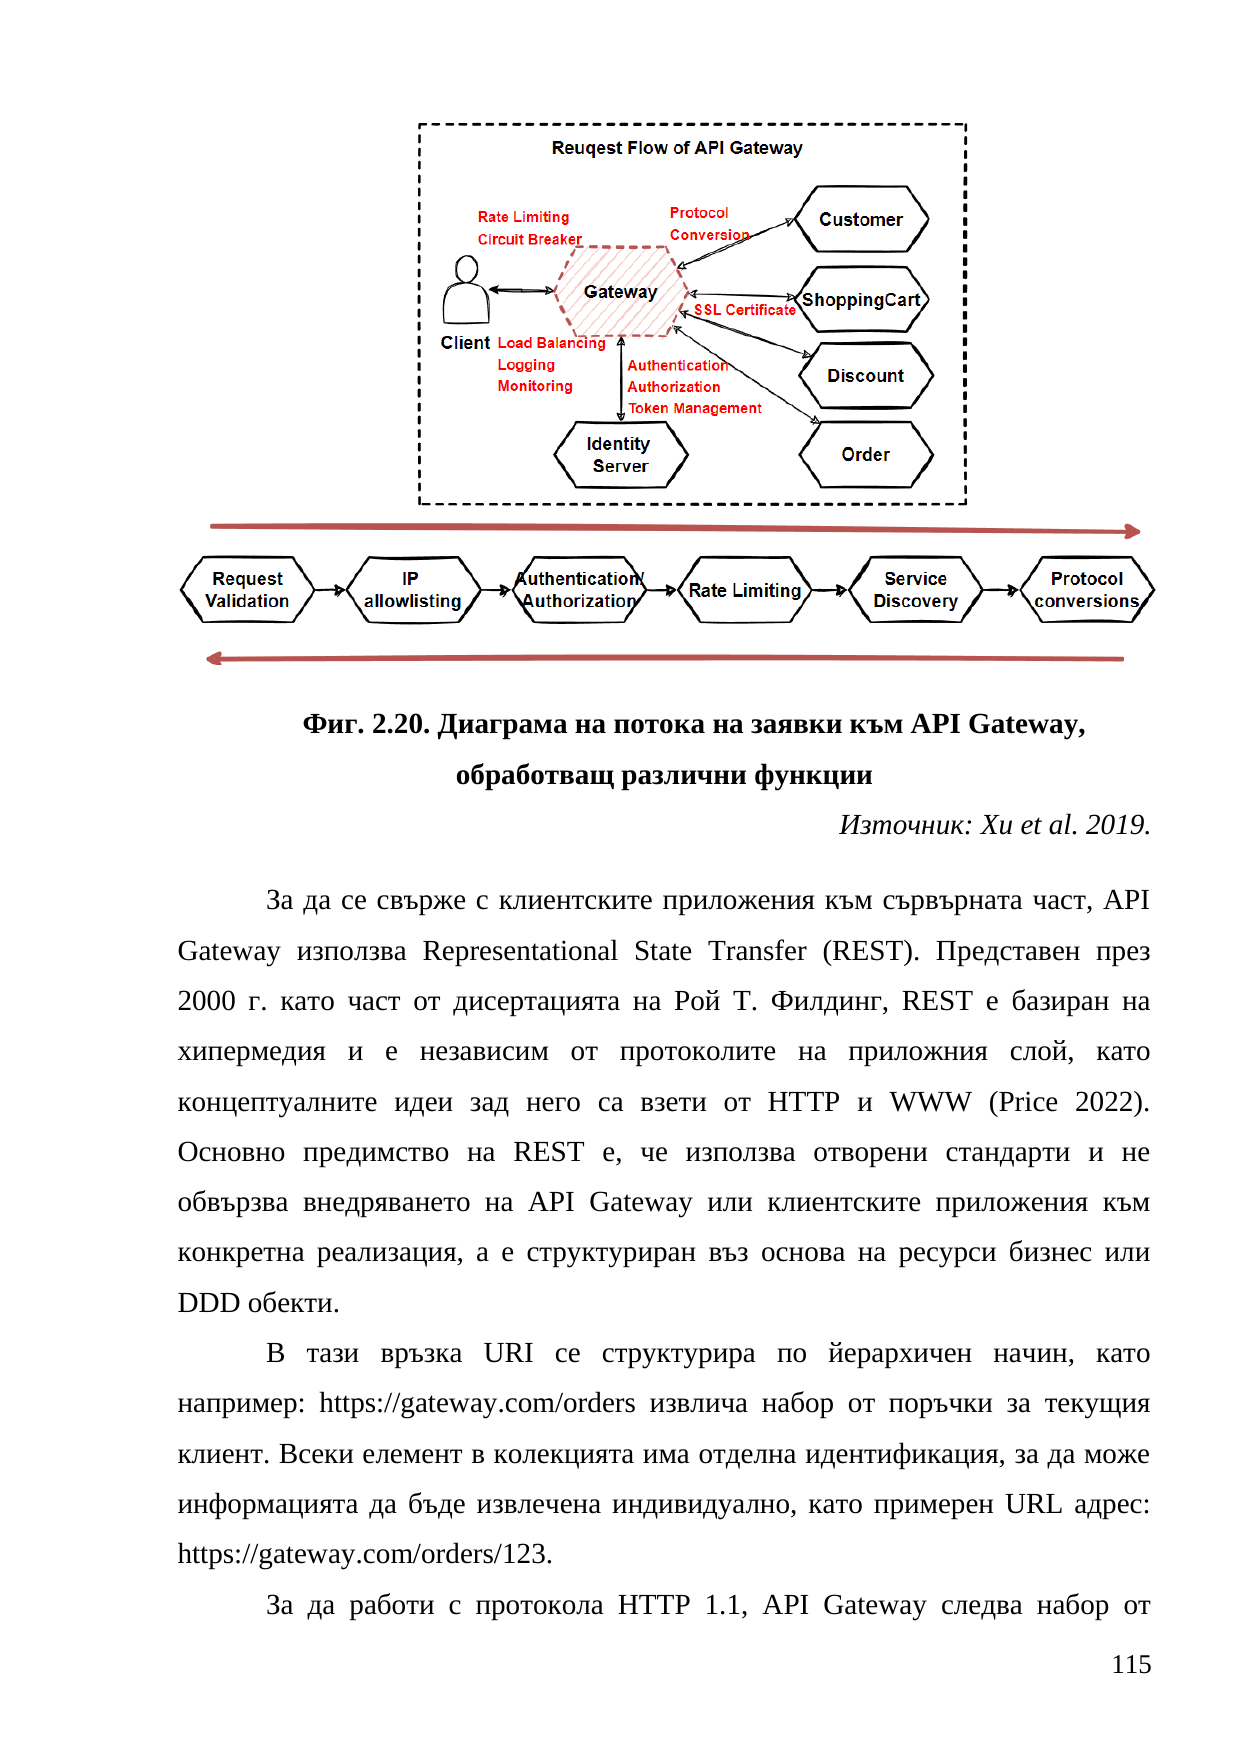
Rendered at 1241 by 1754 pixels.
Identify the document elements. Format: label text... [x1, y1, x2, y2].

text За да се свърже с клиентските приложения към сървърната част, API Gateway използва Representational State Transfer (REST). Представен през 2000 г. като част от дисертацията на Рой Т. Филдинг, REST е базиран на хипермедия и е независим от протоколите на приложния слой, като концептуалните идеи зад него са взети от HTTP и WWW (Price 2022). Основно предимство на REST е, че използва отворени стандарти и не обвързва внедряването на API Gateway или клиентските приложения към конкретна реализация, а е структуриран въз основа на ресурси бизнес или DDD обекти. [177, 882, 1152, 1318]
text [177, 1587, 1152, 1620]
title Източник: Xu et al. 2019. [177, 807, 1152, 841]
title Фиг. 2.20. Диаграма на потока на заявки към API Gateway, обработващ различни функции [177, 706, 1152, 790]
text В тази връзка URI се структурира по йерархичен начин, като например: https://gateway.com/orders извлича набор от поръчки за текущия клиент. Всеки елемент в колекцията има отделна идентификация, за да може информацията да бъде извлечена индивидуално, като примерен URL адрес: https://gateway.com/orders/123. [177, 1335, 1152, 1570]
picture [177, 118, 1157, 665]
